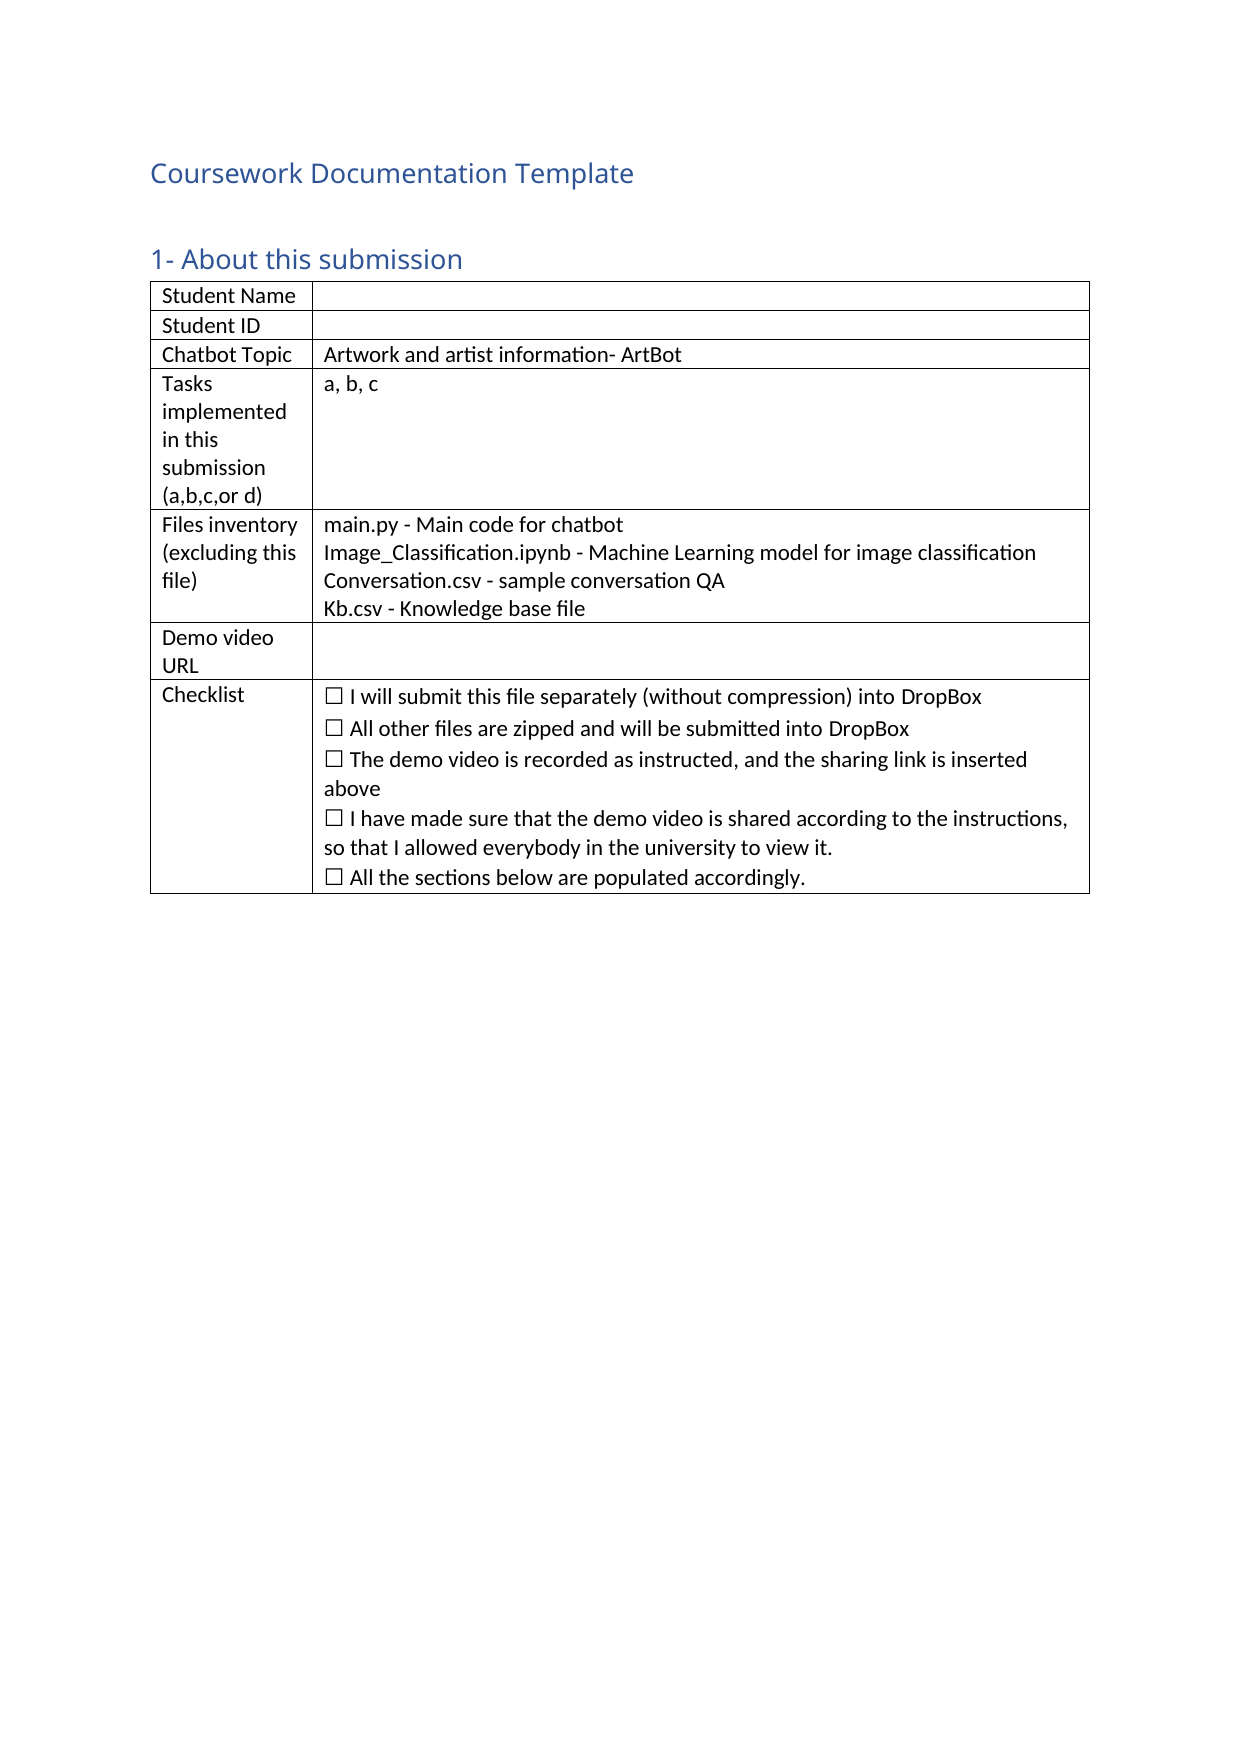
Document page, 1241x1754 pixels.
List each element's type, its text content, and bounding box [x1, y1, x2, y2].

table_cell main.py - Main code for chatbot Image_Classification.ipynb - Machine Learning model for image classification Conversation.csv - sample conversation QA Kb.csv - Knowledge base file [313, 510, 1089, 622]
table_header Student Name [151, 282, 312, 310]
table_cell Tasks implemented in this submission (a,b,c,or d) [151, 369, 312, 509]
table_cell I will submit this file separately (without compression) into DropBox All other files are zipped and will be submitted into DropBox The demo video is recorded as instructed, and the sharing link is inserted above I have made sure that the demo video is shared according to the instructions, so that I allowed everybody in the university to view it. All the sections below are populated accordingly. [313, 680, 1089, 892]
table_cell Files inventory (excluding this file) [151, 510, 312, 622]
table_cell [313, 623, 1089, 679]
table_header [313, 282, 1089, 310]
table_cell Student ID [151, 311, 312, 339]
table_cell Artwork and artist information- ArtBot [313, 340, 1089, 368]
subtitle Coursework Documentation Template [150, 154, 1090, 191]
table_cell Chatbot Topic [151, 340, 312, 368]
table_cell [313, 311, 1089, 339]
table_cell Demo video URL [151, 623, 312, 679]
subtitle 1- About this submission [150, 241, 1090, 278]
table_cell a, b, c [313, 369, 1089, 509]
table_cell Checklist [151, 680, 312, 892]
